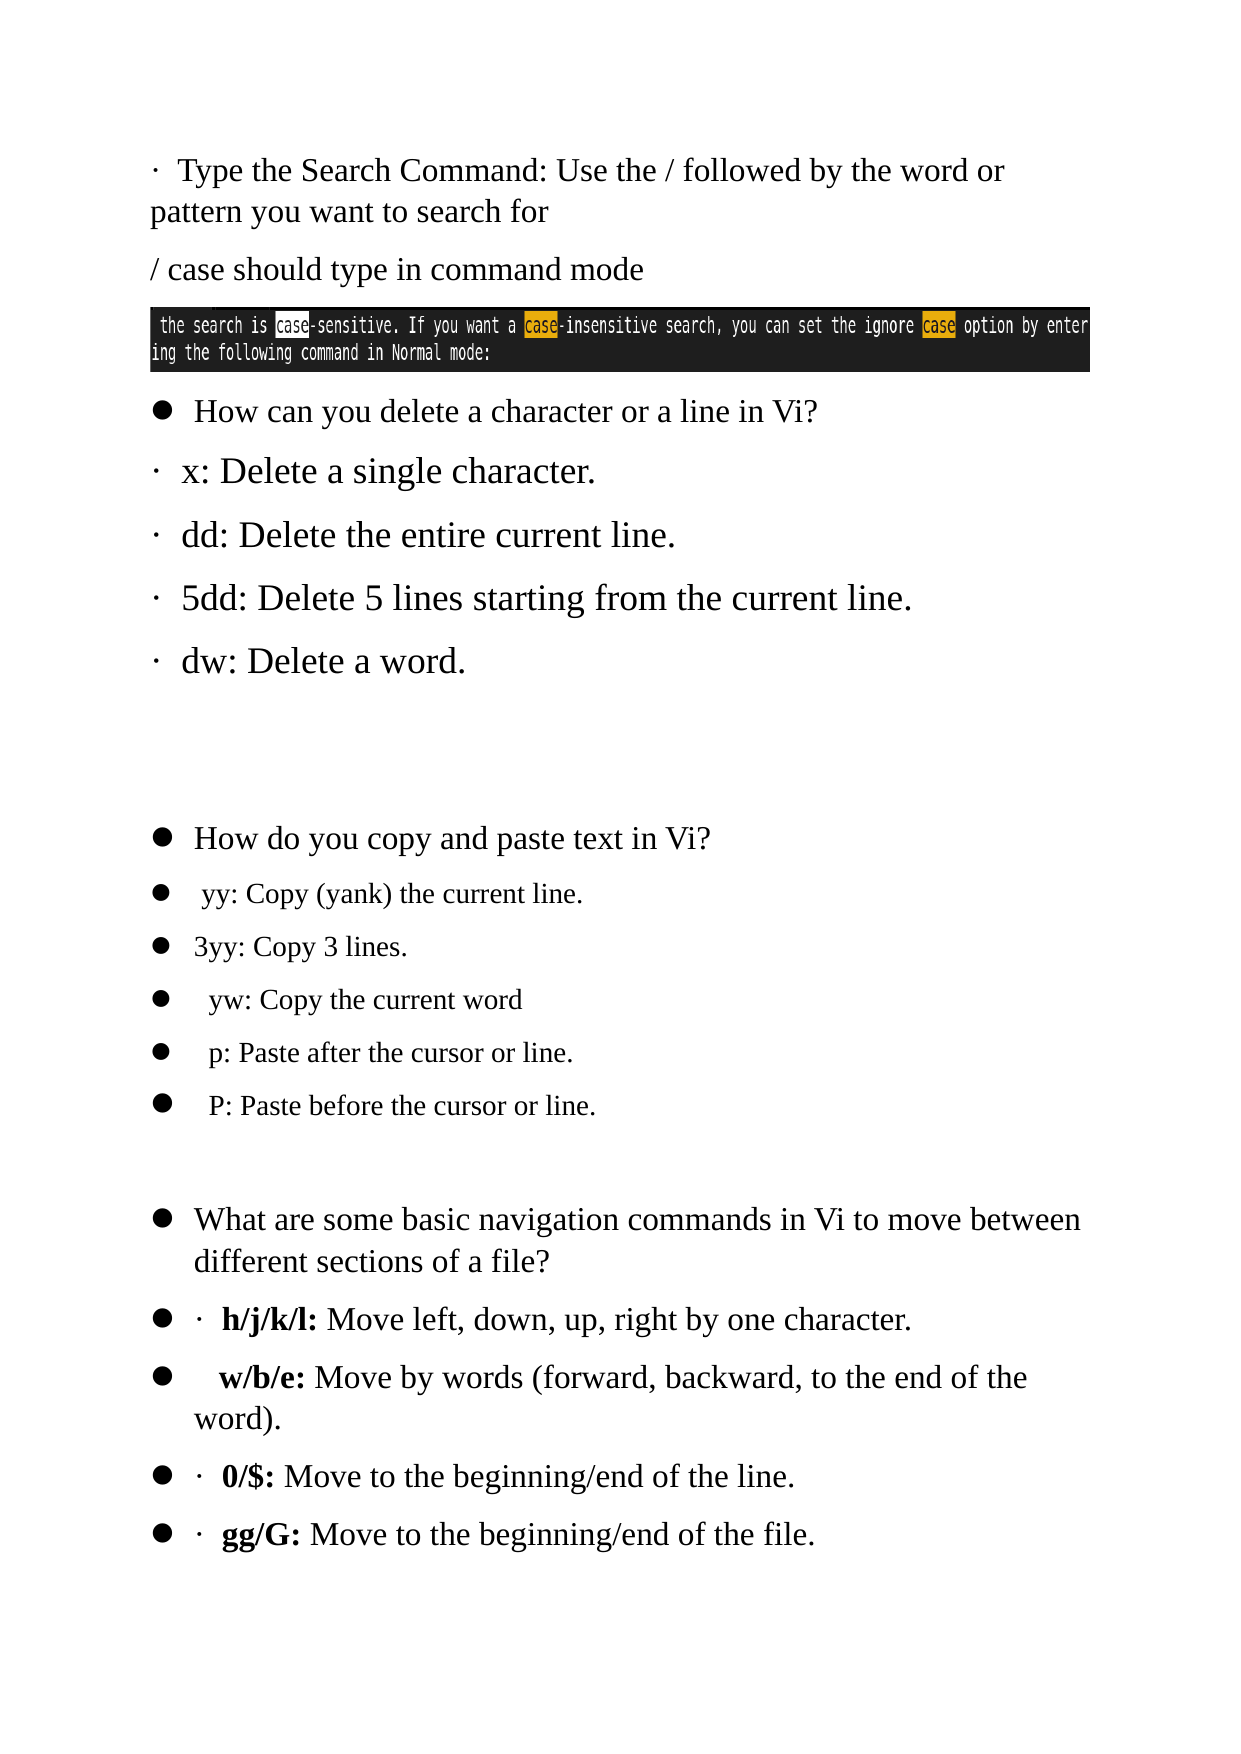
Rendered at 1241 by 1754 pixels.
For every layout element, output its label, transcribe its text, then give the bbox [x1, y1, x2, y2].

list yy: Copy (yank) the current line. [150, 876, 1090, 909]
list · gg/G: Move to the beginning/end of the file. [150, 1514, 1090, 1553]
list P: Paste before the cursor or line. [150, 1088, 1090, 1122]
list What are some basic navigation commands in Vi to move between different sections of a file? [150, 1199, 1090, 1279]
list · 0/$: Move to the beginning/end of the line. [150, 1456, 1090, 1494]
list · h/j/k/l: Move left, down, up, right by one character. [150, 1299, 1090, 1337]
list / case should type in command mode [150, 249, 1090, 288]
list yw: Copy the current word [150, 982, 1090, 1015]
picture [150, 307, 1090, 372]
text · x: Delete a single character. [150, 449, 1090, 492]
list How do you copy and paste text in Vi? [150, 818, 1090, 856]
text · dd: Delete the entire current line. [150, 512, 1090, 555]
list How can you delete a character or a line in Vi? [150, 391, 1090, 429]
list · Type the Search Command: Use the / followed by the word or pattern you want to search for [150, 150, 1090, 230]
text · 5dd: Delete 5 lines starting from the current line. [150, 575, 1090, 618]
list w/b/e: Move by words (forward, backward, to the end of the word). [150, 1357, 1090, 1437]
text · dw: Delete a word. [150, 639, 1090, 682]
list p: Paste after the cursor or line. [150, 1035, 1090, 1068]
list 3yy: Copy 3 lines. [150, 929, 1090, 962]
